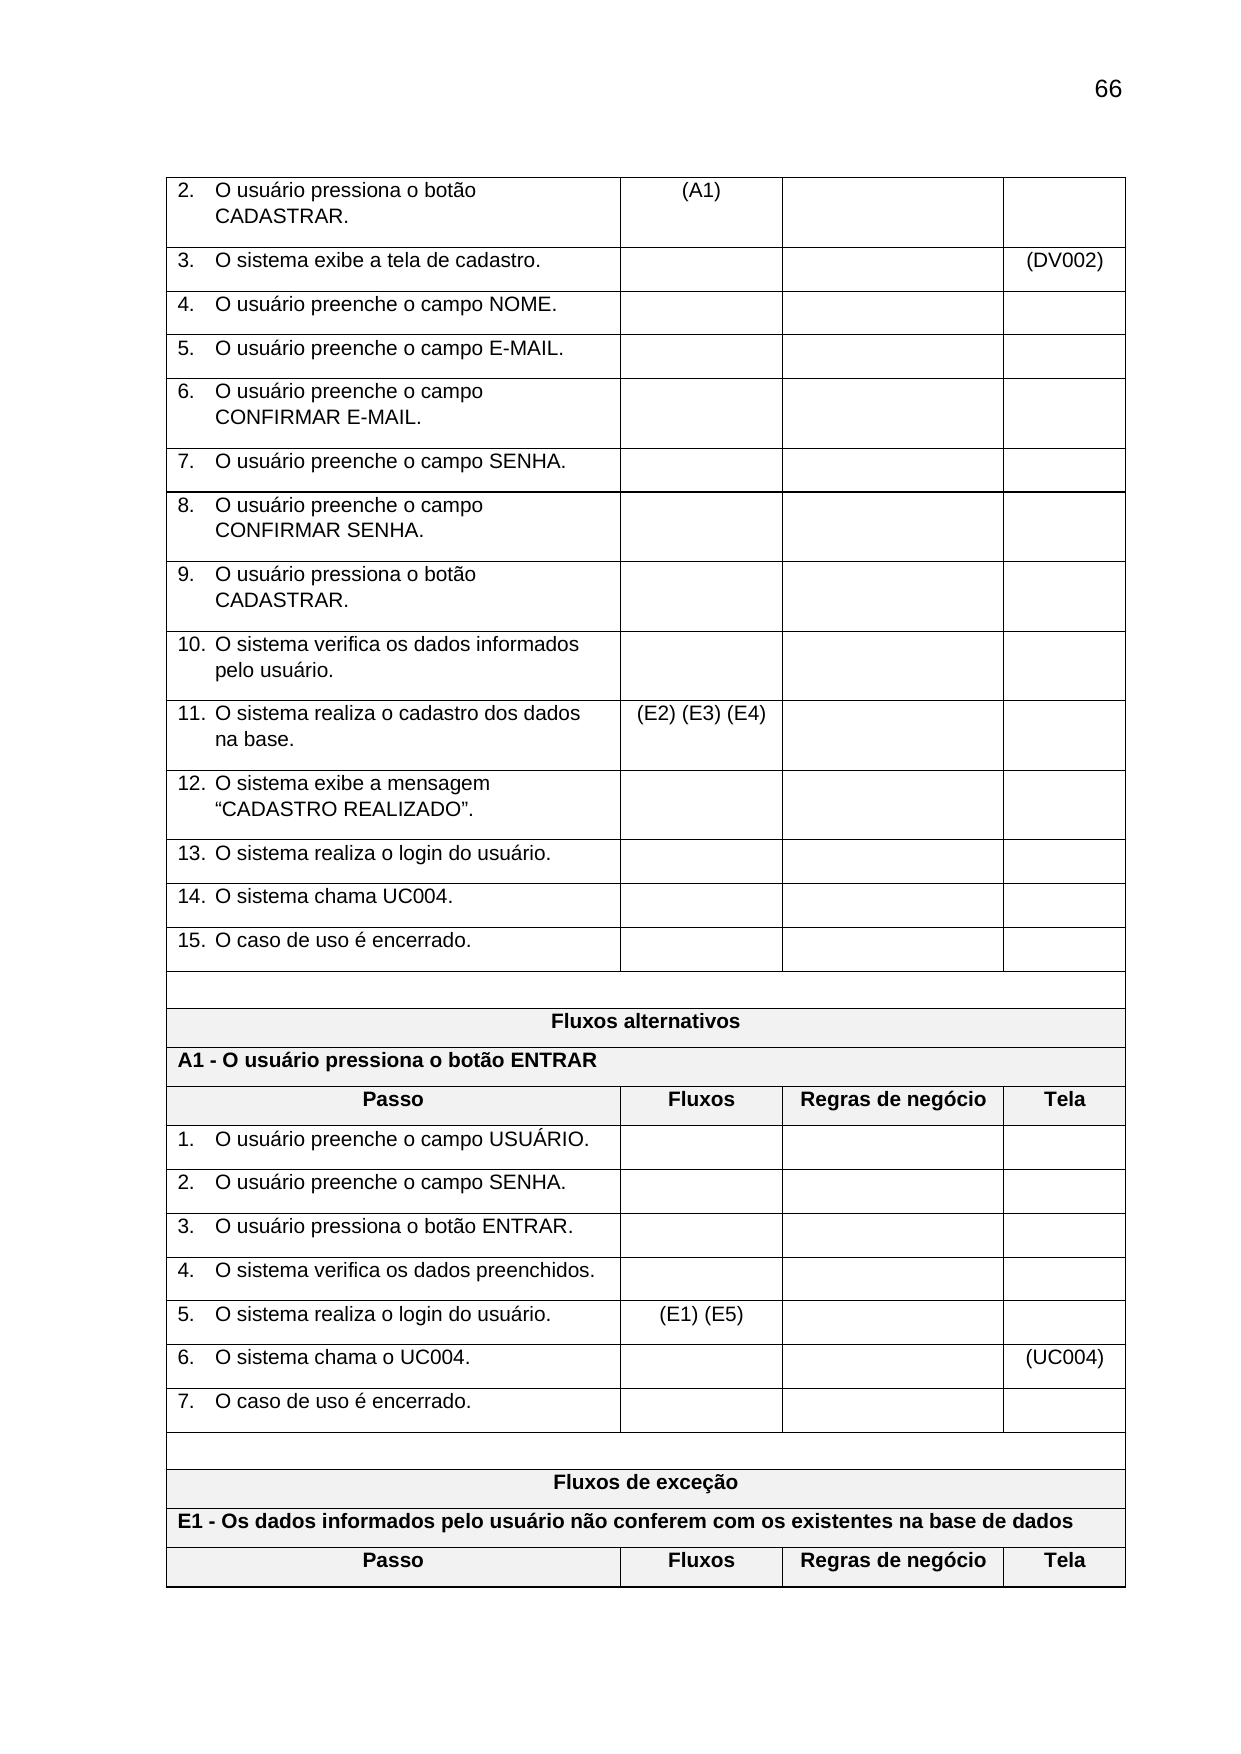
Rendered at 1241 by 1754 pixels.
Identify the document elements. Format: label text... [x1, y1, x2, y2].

table_cell [783, 1389, 1003, 1432]
table_cell [621, 562, 782, 631]
table_cell [783, 632, 1003, 700]
table_cell [783, 493, 1003, 561]
table_cell [1004, 178, 1125, 247]
table_cell [1004, 1170, 1125, 1213]
table_cell [1004, 928, 1125, 971]
table_cell [783, 1258, 1003, 1300]
table_cell [621, 493, 782, 561]
table_cell [1004, 840, 1125, 883]
table_cell O sistema realiza o cadastro dos dados na base. [167, 701, 620, 770]
table_cell [783, 335, 1003, 378]
table_cell [783, 1301, 1003, 1344]
table_cell [167, 972, 1125, 1007]
table_cell O sistema exibe a mensagem “CADASTRO REALIZADO”. [167, 771, 620, 839]
table_cell Fluxos de exceção [167, 1470, 1125, 1508]
table_cell O sistema realiza o login do usuário. [167, 1301, 620, 1344]
table_cell [783, 928, 1003, 971]
table_cell E1 - Os dados informados pelo usuário não conferem com os existentes na base de dados [167, 1509, 1125, 1547]
table_cell [783, 248, 1003, 291]
table_cell [621, 1389, 782, 1432]
table_cell [1004, 1389, 1125, 1432]
table_cell Fluxos [621, 1548, 782, 1586]
table_cell O caso de uso é encerrado. [167, 1389, 620, 1432]
table_cell O usuário preenche o campo SENHA. [167, 449, 620, 491]
table_cell [1004, 632, 1125, 700]
table_cell [621, 1126, 782, 1169]
table_cell [621, 292, 782, 334]
table_cell Passo [167, 1087, 620, 1125]
table_cell O caso de uso é encerrado. [167, 928, 620, 971]
table_cell [1004, 493, 1125, 561]
table_cell (A1) [621, 178, 782, 247]
table_cell [783, 1214, 1003, 1257]
table_cell [621, 379, 782, 448]
table_cell [783, 884, 1003, 927]
table_cell (UC004) [1004, 1345, 1125, 1388]
table_cell (E1) (E5) [621, 1301, 782, 1344]
table_cell [621, 632, 782, 700]
table_cell O usuário preenche o campo CONFIRMAR SENHA. [167, 493, 620, 561]
table_cell [783, 701, 1003, 770]
table_cell O sistema verifica os dados preenchidos. [167, 1258, 620, 1300]
table_cell [783, 771, 1003, 839]
table_cell (DV002) [1004, 248, 1125, 291]
table_cell [1004, 771, 1125, 839]
table_cell A1 - O usuário pressiona o botão ENTRAR [167, 1048, 1125, 1086]
table_cell [783, 1345, 1003, 1388]
table_cell [621, 928, 782, 971]
table_cell [1004, 884, 1125, 927]
table_cell [621, 1345, 782, 1388]
table_cell [167, 1433, 1125, 1468]
table_cell Passo [167, 1548, 620, 1586]
table_cell [783, 379, 1003, 448]
table_cell O usuário preenche o campo E-MAIL. [167, 335, 620, 378]
table_cell [1004, 1301, 1125, 1344]
table_cell [783, 1170, 1003, 1213]
table_cell [1004, 379, 1125, 448]
table_cell O sistema verifica os dados informados pelo usuário. [167, 632, 620, 700]
table_cell [621, 1258, 782, 1300]
table_cell Fluxos [621, 1087, 782, 1125]
table_cell [1004, 1258, 1125, 1300]
table_cell Tela [1004, 1548, 1125, 1586]
table_cell O usuário pressiona o botão CADASTRAR. [167, 178, 620, 247]
table_cell [621, 1170, 782, 1213]
table_cell [1004, 449, 1125, 491]
table_cell O usuário preenche o campo CONFIRMAR E-MAIL. [167, 379, 620, 448]
table_cell [783, 840, 1003, 883]
table_cell [621, 449, 782, 491]
table_cell O usuário pressiona o botão ENTRAR. [167, 1214, 620, 1257]
table_cell O usuário preenche o campo USUÁRIO. [167, 1126, 620, 1169]
table_cell (E2) (E3) (E4) [621, 701, 782, 770]
table_cell Regras de negócio [783, 1087, 1003, 1125]
table_cell [1004, 701, 1125, 770]
table_cell O sistema chama o UC004. [167, 1345, 620, 1388]
table_cell [621, 1214, 782, 1257]
table_cell [621, 248, 782, 291]
table_cell O usuário pressiona o botão CADASTRAR. [167, 562, 620, 631]
table_cell O sistema chama UC004. [167, 884, 620, 927]
table_cell [1004, 1126, 1125, 1169]
table_cell Regras de negócio [783, 1548, 1003, 1586]
table_cell [621, 335, 782, 378]
table_cell [1004, 292, 1125, 334]
table_cell [1004, 562, 1125, 631]
table_cell [1004, 335, 1125, 378]
table_cell [783, 1126, 1003, 1169]
table_cell O usuário preenche o campo SENHA. [167, 1170, 620, 1213]
table_cell [783, 178, 1003, 247]
table_cell O sistema realiza o login do usuário. [167, 840, 620, 883]
table_cell [621, 884, 782, 927]
table_cell [621, 771, 782, 839]
table_cell [621, 840, 782, 883]
table_cell [1004, 1214, 1125, 1257]
table_cell [783, 562, 1003, 631]
table_cell [783, 292, 1003, 334]
table_cell Tela [1004, 1087, 1125, 1125]
table_cell Fluxos alternativos [167, 1009, 1125, 1047]
table_cell O usuário preenche o campo NOME. [167, 292, 620, 334]
table_cell [783, 449, 1003, 491]
table_cell O sistema exibe a tela de cadastro. [167, 248, 620, 291]
